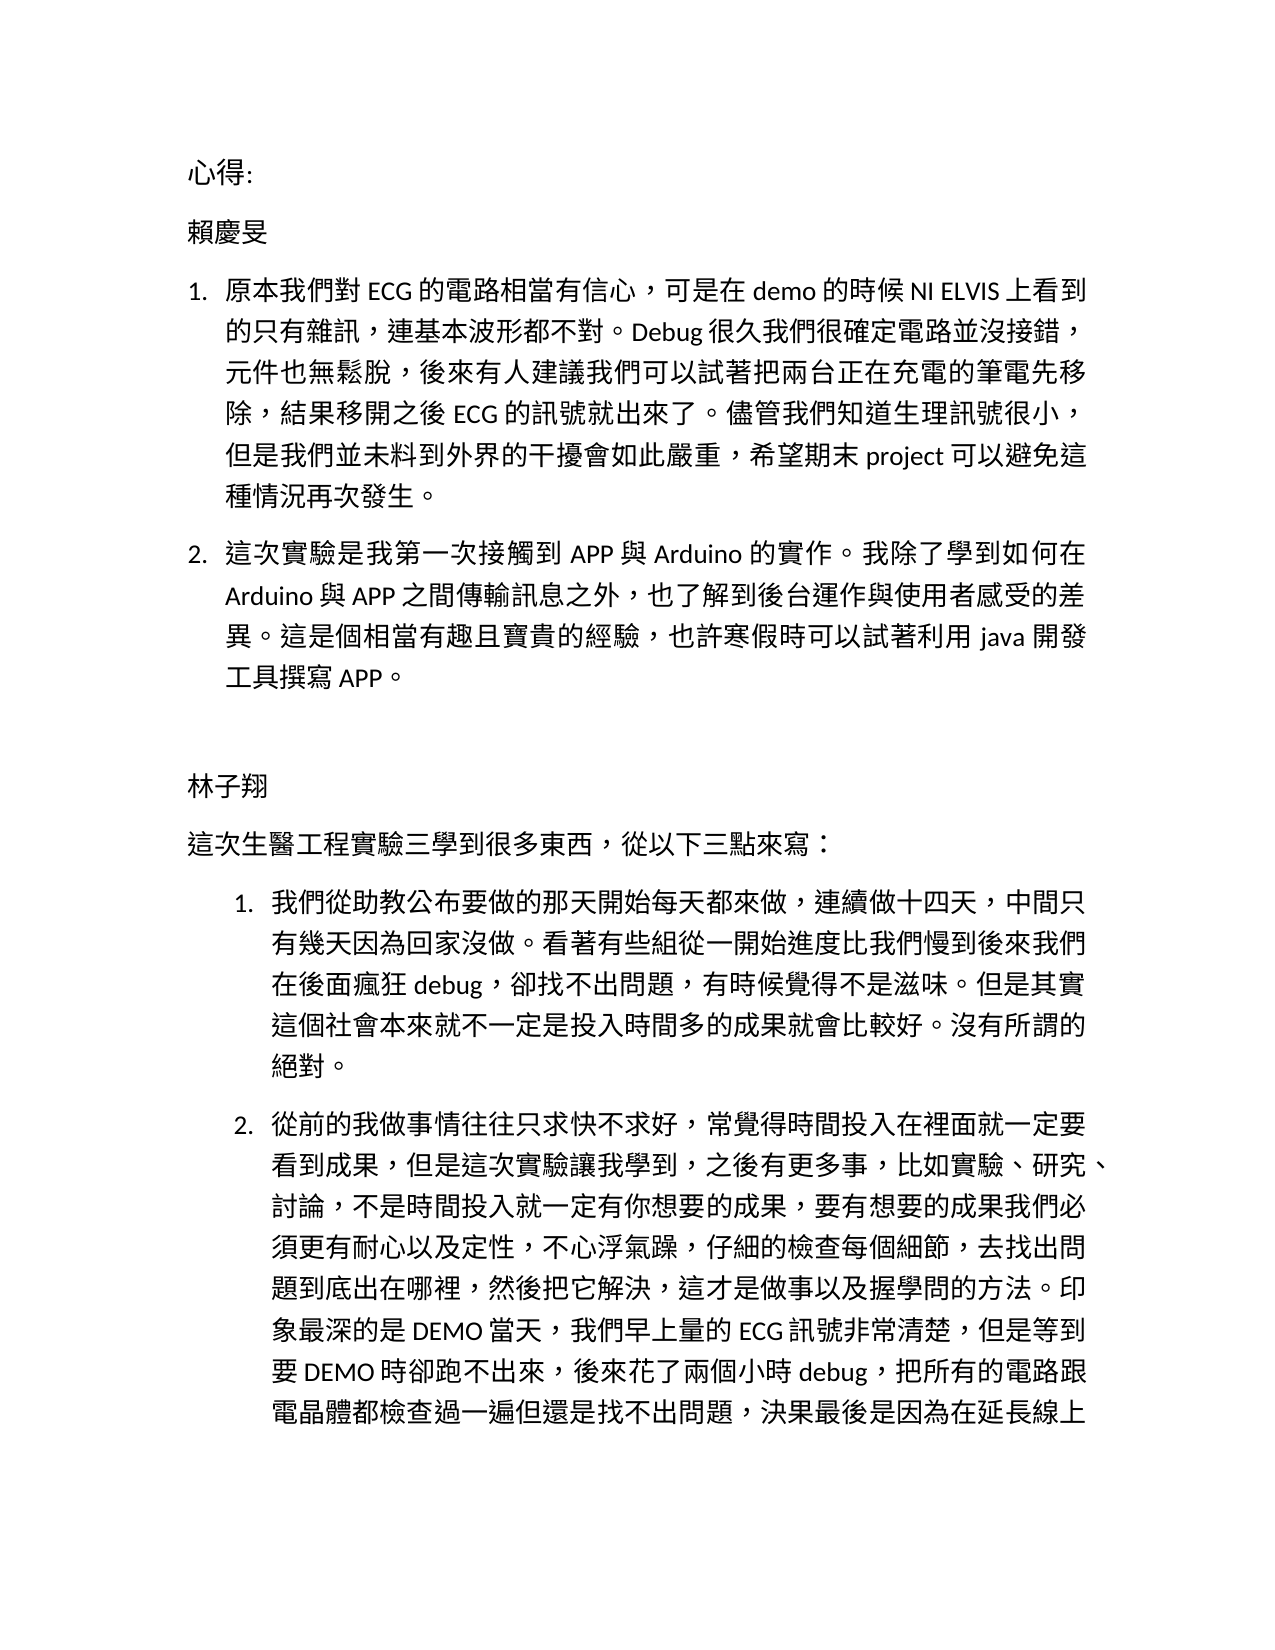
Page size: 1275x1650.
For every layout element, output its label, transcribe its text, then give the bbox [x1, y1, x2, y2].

text 心得: [187, 150, 1087, 192]
text 林子翔 [187, 765, 1087, 804]
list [233, 1103, 1087, 1430]
list 這次實驗是我第一次接觸到APP與Arduino的實作。我除了學到如何在Arduino與APP之間傳輸訊息之外，也了解到後台運作與使用者感受的差異。這是個相當有趣且寶貴的經驗，也許寒假時可以試著利用java 開發工具撰寫APP。 [187, 532, 1087, 695]
text 這次生醫工程實驗三學到很多東西，從以下三點來寫： [187, 823, 1087, 862]
text 賴慶旻 [187, 211, 1087, 250]
list 我們從助教公布要做的那天開始每天都來做，連續做十四天，中間只有幾天因為回家沒做。看著有些組從一開始進度比我們慢到後來我們在後面瘋狂debug，卻找不出問題，有時候覺得不是滋味。但是其實這個社會本來就不一定是投入時間多的成果就會比較好。沒有所謂的絕對。 [233, 881, 1087, 1084]
list 原本我們對ECG的電路相當有信心，可是在demo的時候NI ELVIS上看到的只有雜訊，連基本波形都不對。Debug很久我們很確定電路並沒接錯，元件也無鬆脫，後來有人建議我們可以試著把兩台正在充電的筆電先移除，結果移開之後ECG的訊號就出來了。儘管我們知道生理訊號很小，但是我們並未料到外界的干擾會如此嚴重，希望期末project可以避免這種情況再次發生。 [187, 269, 1087, 514]
